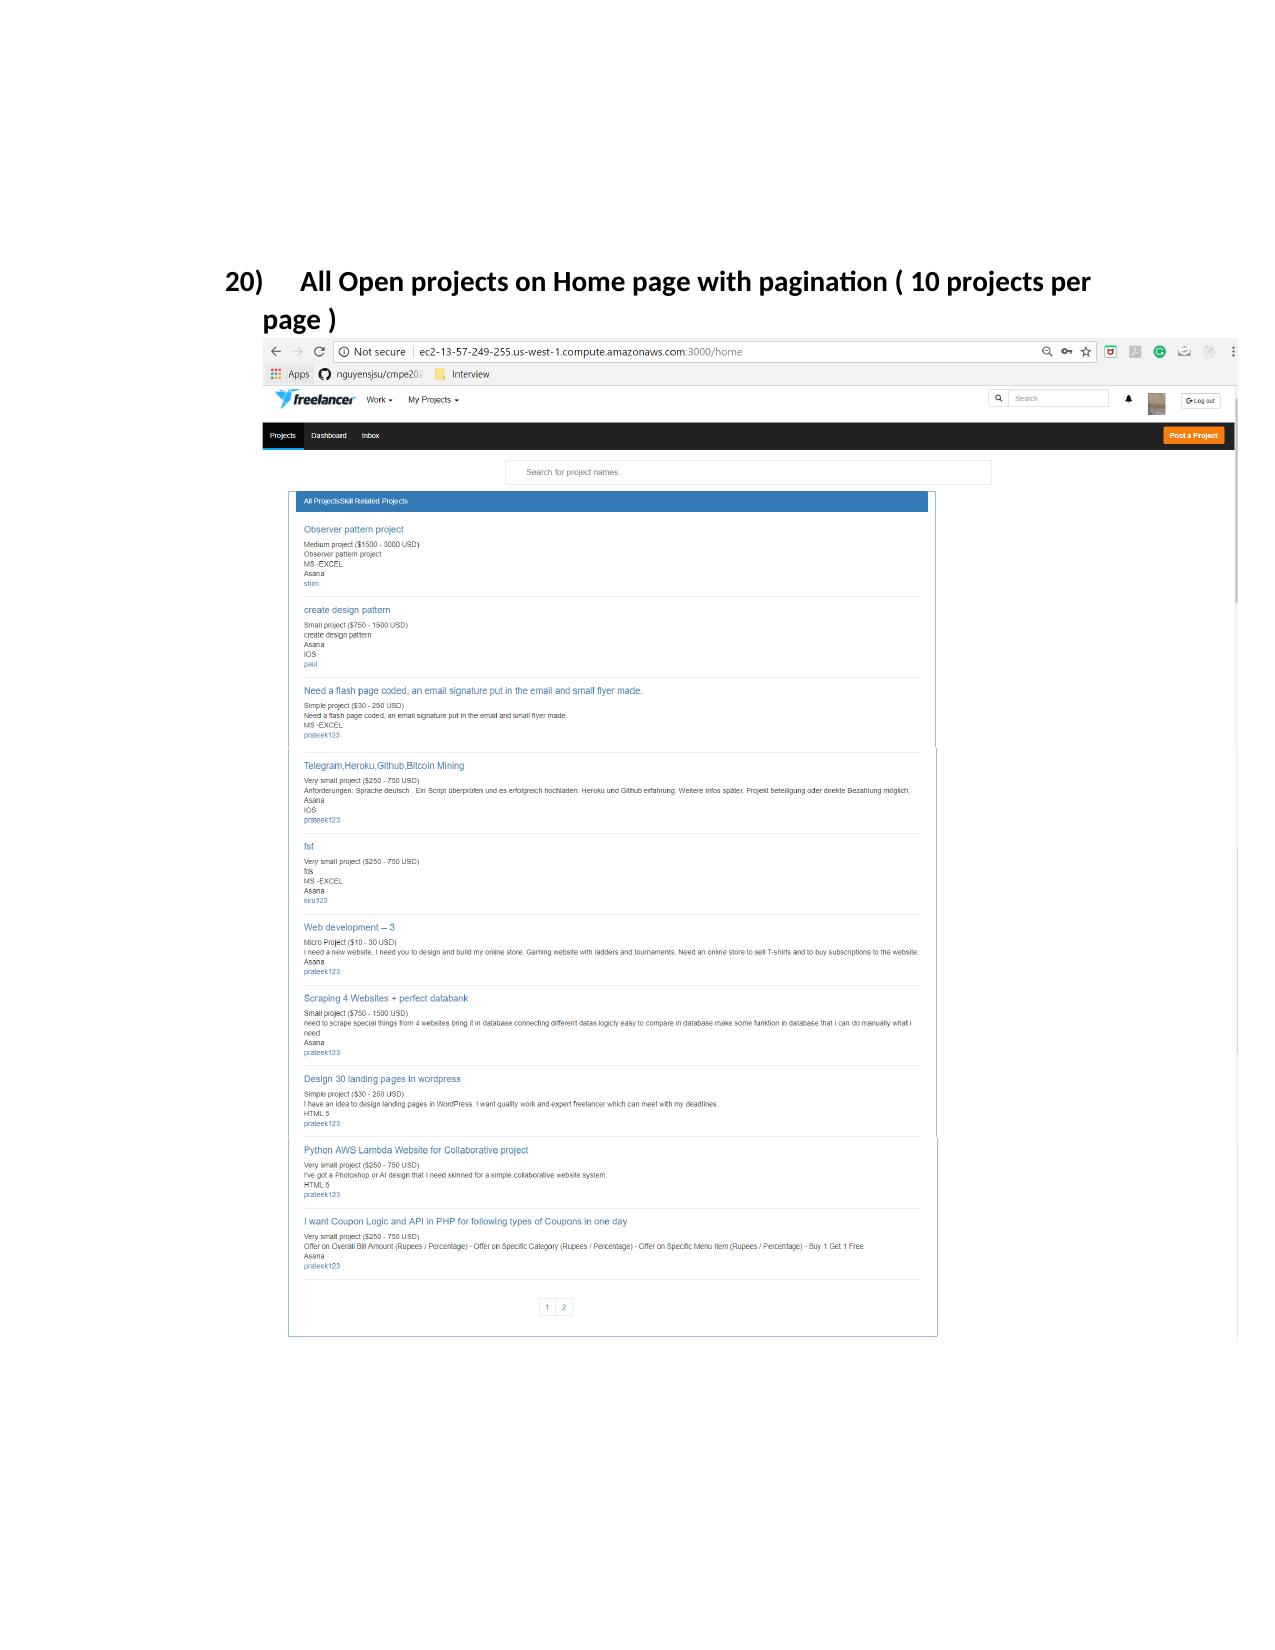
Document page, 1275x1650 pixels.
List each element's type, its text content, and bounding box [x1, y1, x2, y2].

list All Open projects on Home page with pagination ( 10 projects per page ) [225, 263, 1125, 336]
picture [262, 748, 1238, 1137]
picture [262, 1138, 1238, 1342]
picture [262, 338, 1238, 747]
